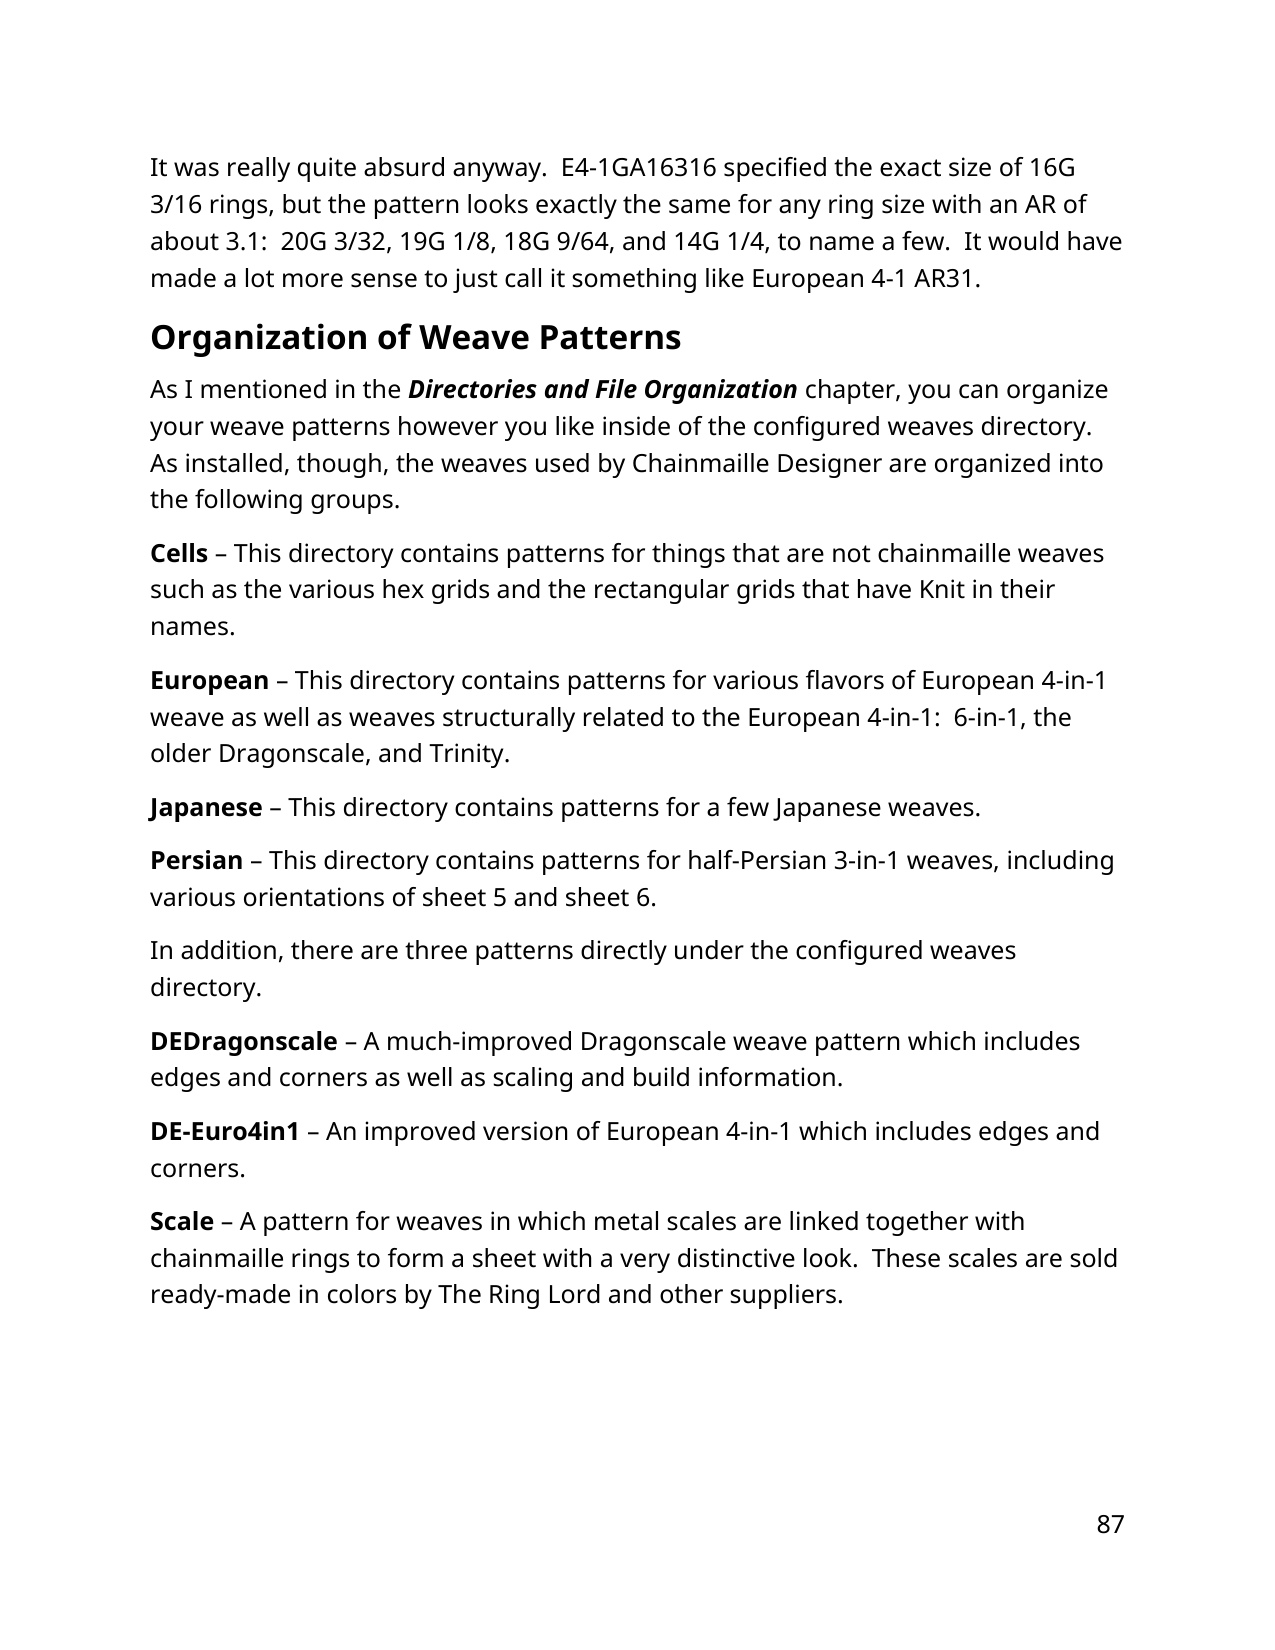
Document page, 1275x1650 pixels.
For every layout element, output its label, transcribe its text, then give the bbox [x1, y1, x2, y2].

text European – This directory contains patterns for various flavors of European 4-in-1 weave as well as weaves structurally related to the European 4-in-1: 6-in-1, the older Dragonscale, and Trinity. [150, 662, 1125, 770]
text In addition, there are three patterns directly under the configured weaves directory. [150, 933, 1125, 1004]
subtitle Organization of Weave Patterns [150, 314, 1125, 359]
text DEDragonscale – A much-improved Dragonscale weave pattern which includes edges and corners as well as scaling and build information. [150, 1023, 1125, 1094]
text Persian – This directory contains patterns for half-Persian 3-in-1 weaves, including various orientations of sheet 5 and sheet 6. [150, 843, 1125, 914]
text Scale – A pattern for weaves in which metal scales are linked together with chainmaille rings to form a sheet with a very distinctive look. These scales are sold ready-made in colors by The Ring Lord and other suppliers. [150, 1204, 1125, 1311]
text It was really quite absurd anyway. E4-1GA16316 specified the exact size of 16G 3/16 rings, but the pattern looks exactly the same for any ring size with an AR of about 3.1: 20G 3/32, 19G 1/8, 18G 9/64, and 14G 1/4, to name a few. It would have made a lot more sense to just call it something like European 4-1 AR31. [150, 150, 1125, 294]
text DE-Euro4in1 – An improved version of European 4-in-1 which includes edges and corners. [150, 1113, 1125, 1184]
text As I mentioned in the Directories and File Organization chapter, you can organize your weave patterns however you like inside of the configured weaves directory. As installed, though, the weaves used by Chainmaille Designer are organized into the following groups. [150, 372, 1125, 516]
text Japanese – This directory contains patterns for a few Japanese weaves. [150, 789, 1125, 823]
text Cells – This directory contains patterns for things that are not chainmaille weaves such as the various hex grids and the rectangular grids that have Knit in their names. [150, 535, 1125, 643]
